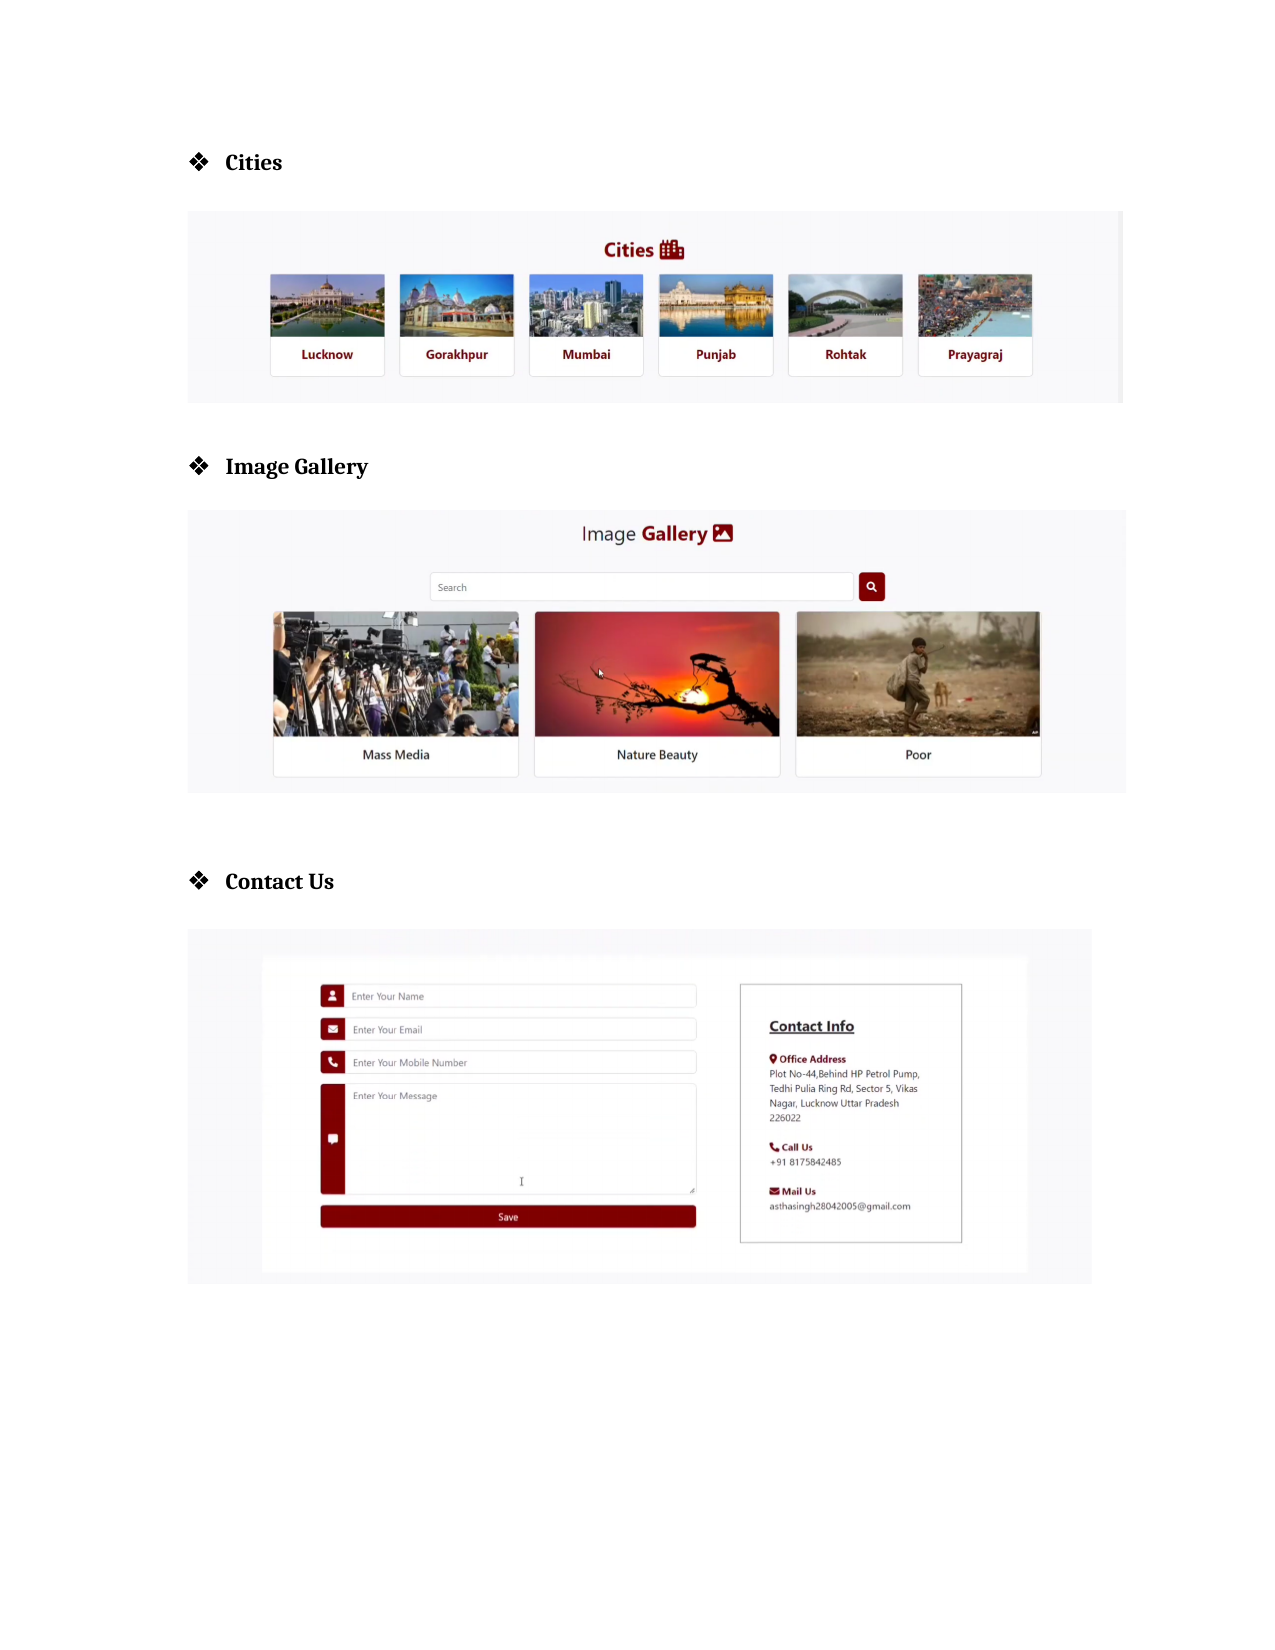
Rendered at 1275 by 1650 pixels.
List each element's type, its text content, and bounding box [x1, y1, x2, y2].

list Contact Us [187, 868, 1087, 895]
list Image Gallery [187, 454, 1087, 480]
picture [187, 929, 1092, 1284]
picture [187, 211, 1123, 403]
list Cities [187, 150, 1087, 176]
picture [187, 510, 1127, 793]
